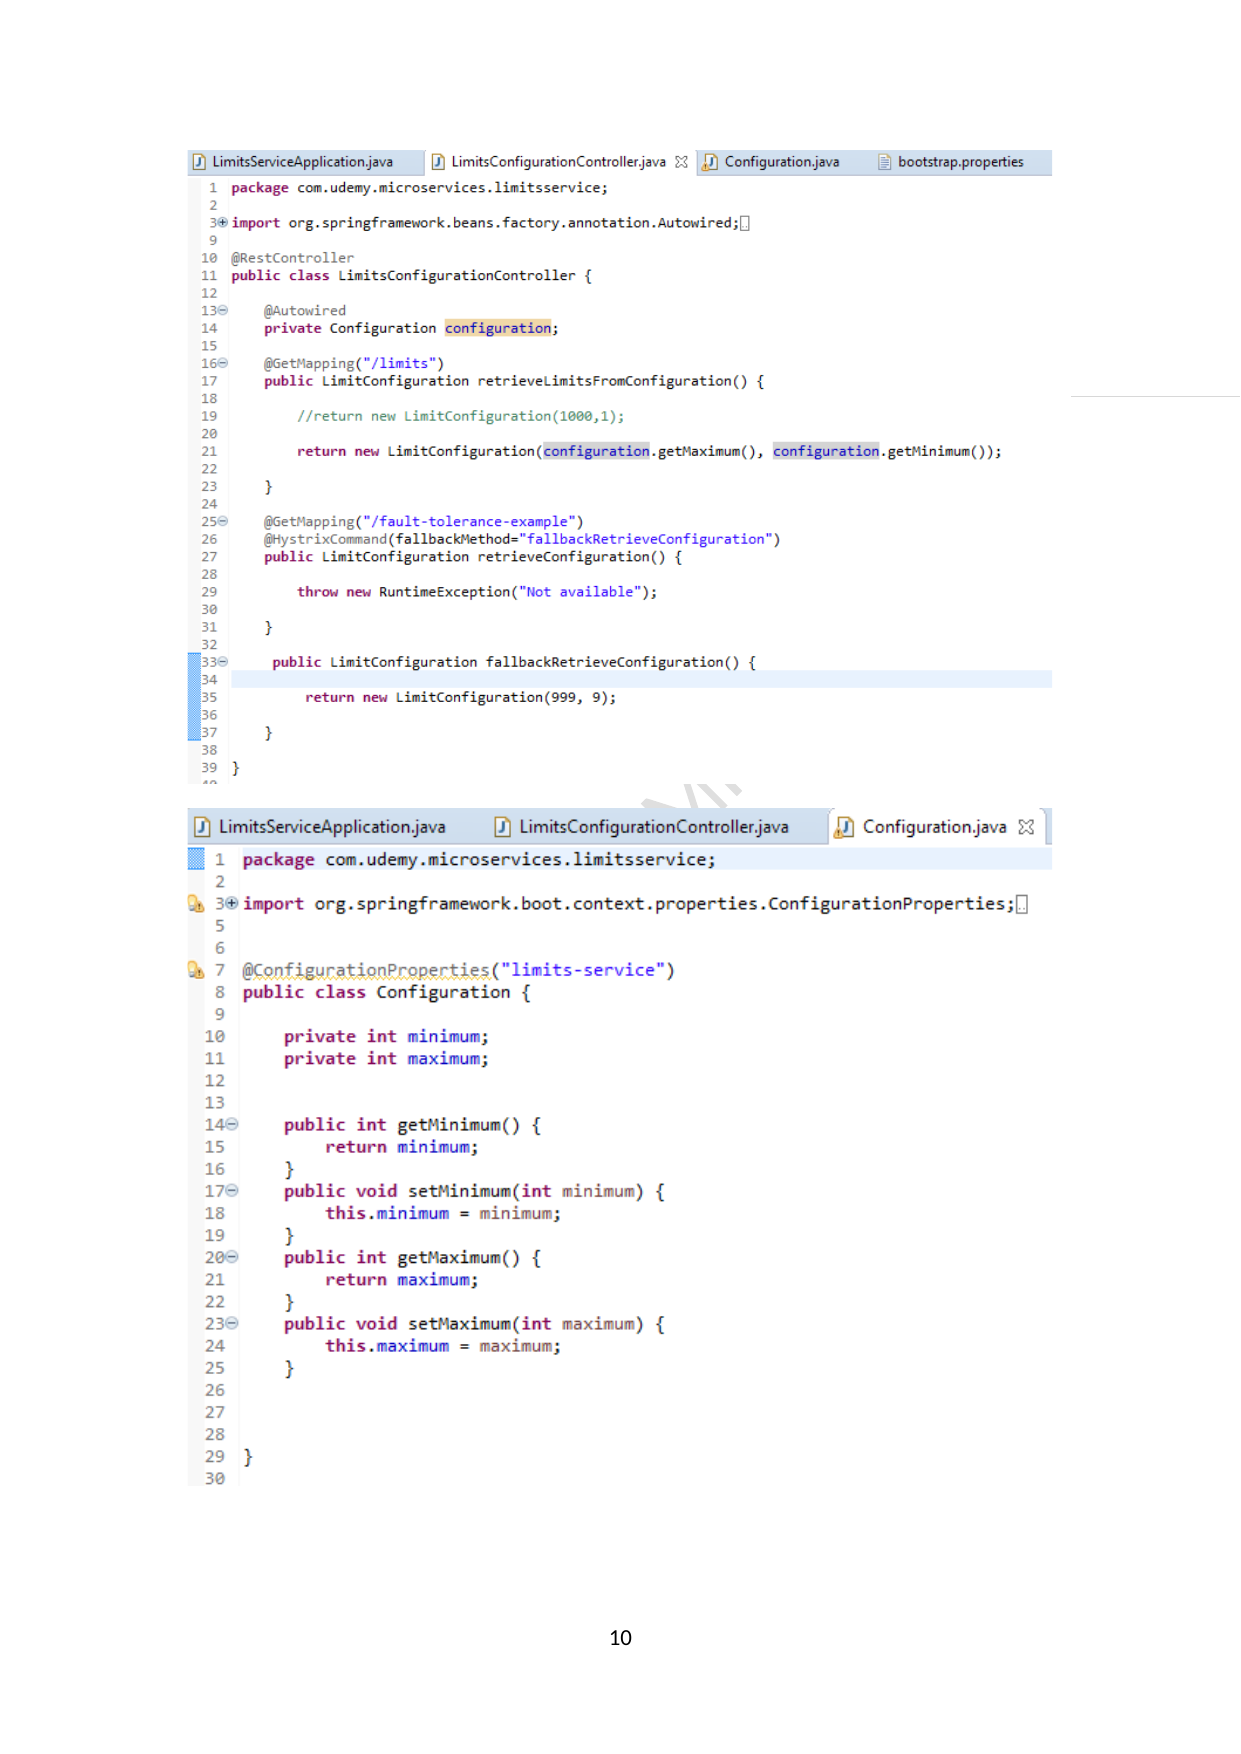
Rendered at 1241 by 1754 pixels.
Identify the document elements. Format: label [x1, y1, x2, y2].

picture [187, 808, 1053, 1486]
picture [187, 150, 1053, 784]
